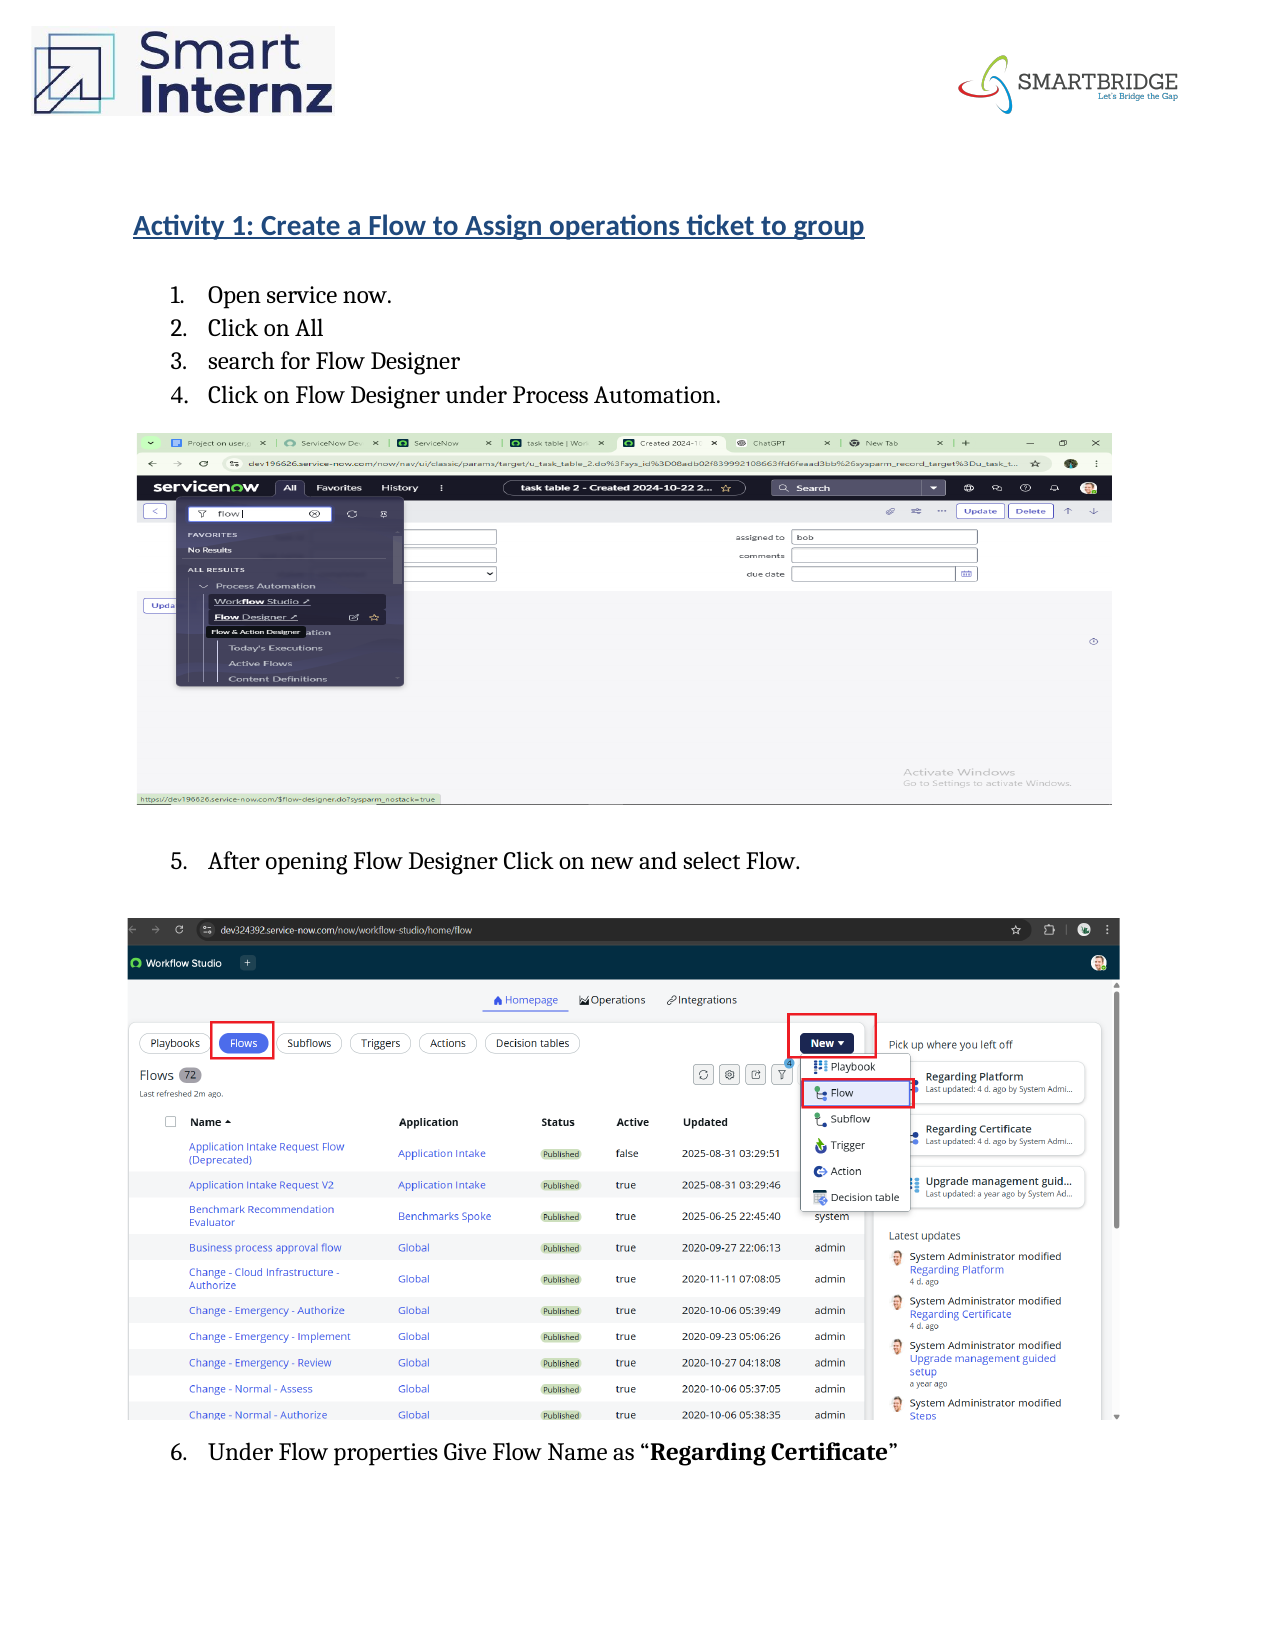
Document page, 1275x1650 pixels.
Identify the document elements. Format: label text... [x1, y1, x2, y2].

list Click on Flow Designer under Process Automation. [170, 380, 1125, 409]
text Activity 1: Create a Flow to Assign operations ticket to group [133, 207, 1125, 242]
list search for Flow Designer [170, 347, 1125, 376]
list Click on All [170, 314, 1125, 342]
picture [131, 958, 141, 967]
picture [127, 980, 1120, 1420]
picture [31, 26, 335, 116]
picture [136, 433, 1112, 805]
picture [127, 918, 1120, 945]
list Open service now. [170, 281, 1125, 309]
list After opening Flow Designer Click on new and select Flow. [170, 847, 1125, 875]
picture [241, 956, 255, 970]
picture [1092, 956, 1106, 970]
picture [948, 34, 1197, 139]
